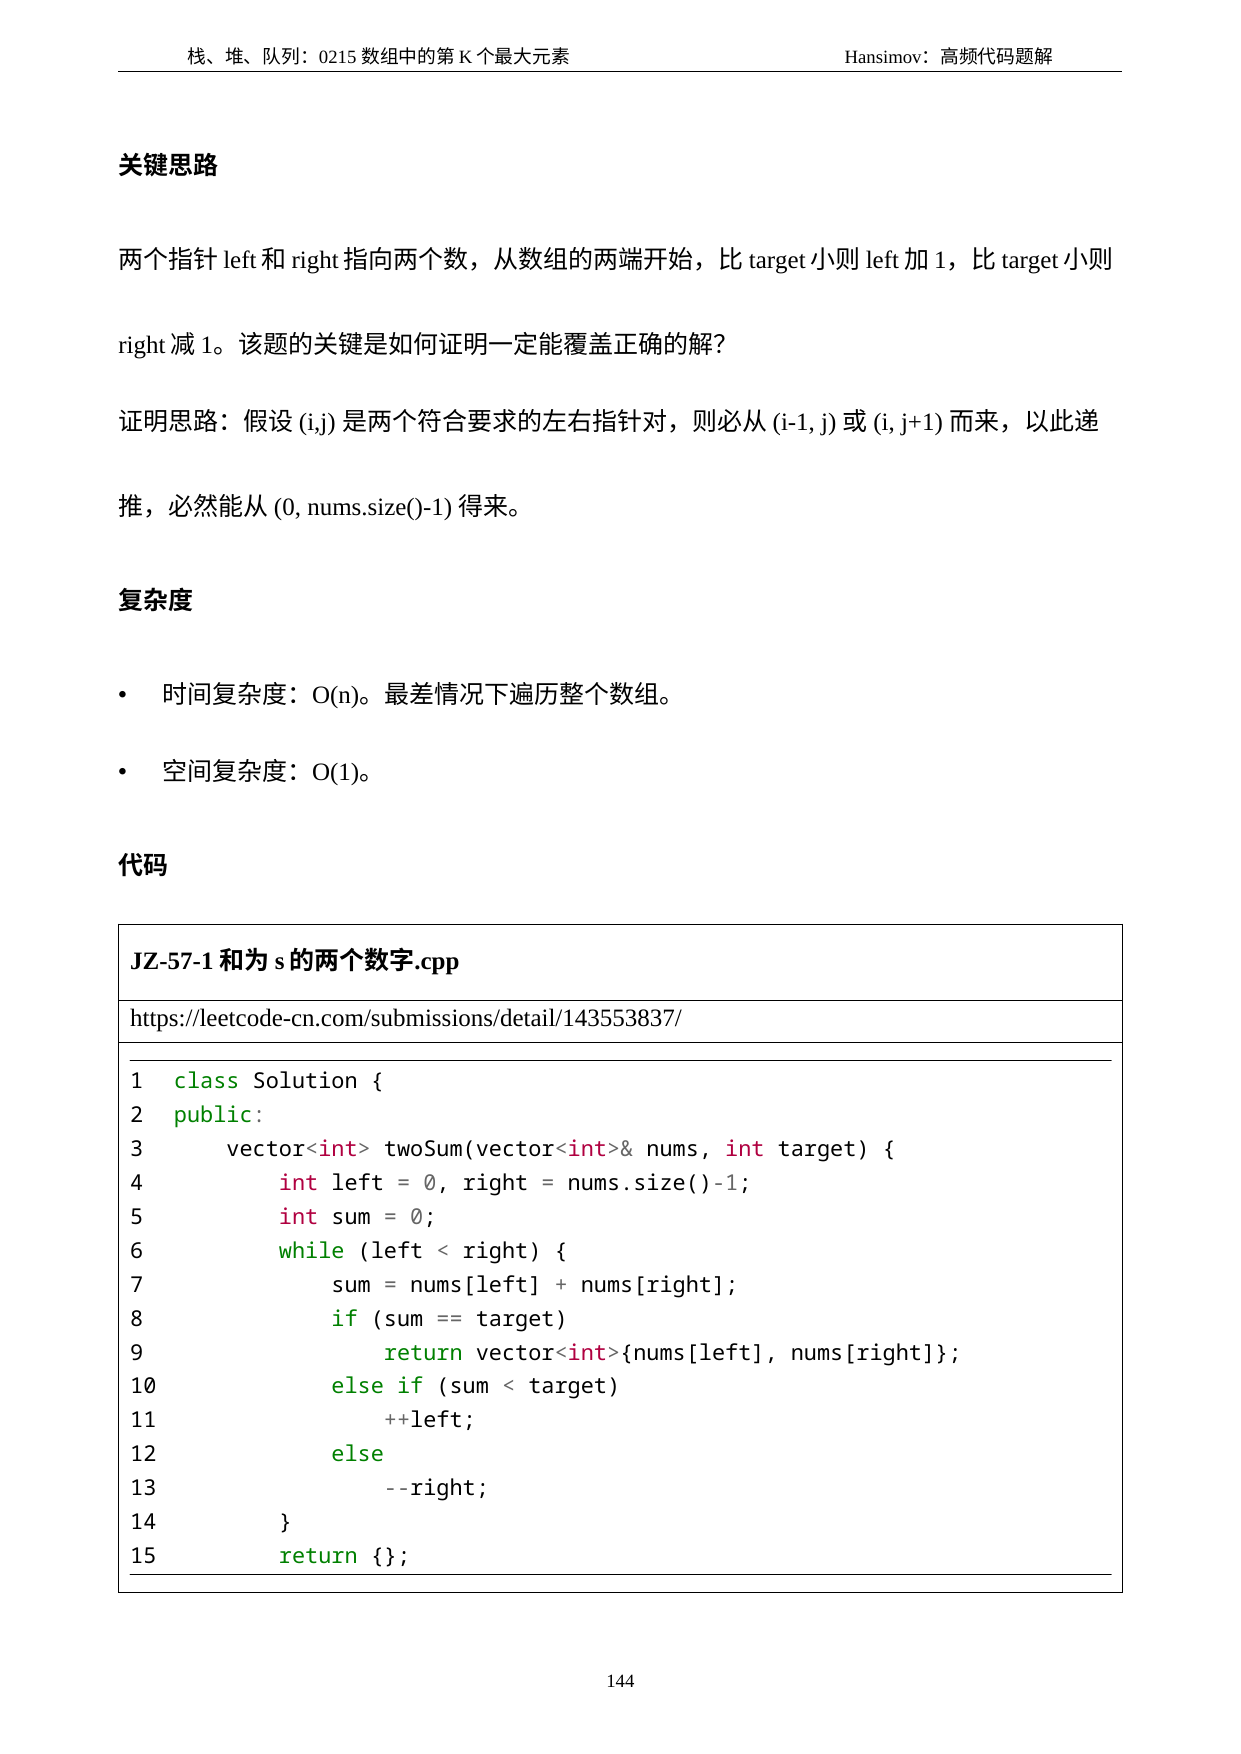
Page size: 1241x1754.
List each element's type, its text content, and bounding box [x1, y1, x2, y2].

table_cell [119, 1043, 1122, 1592]
text 两个指针left和right指向两个数，从数组的两端开始，比target小则left加1，比target小则right减1。该题的关键是如何证明一定能覆盖正确的解？ [118, 224, 1122, 377]
text 证明思路：假设 (i,j) 是两个符合要求的左右指针对，则必从 (i-1, j) 或 (i, j+1) 而来，以此递推，必然能从 (0, nums.size()-1) 得来。 [118, 386, 1122, 538]
table_header JZ-57-1 和为s的两个数字.cpp [119, 925, 1122, 999]
text 空间复杂度：O(1)。 [118, 736, 1122, 803]
subtitle 关键思路 [118, 130, 1097, 198]
subtitle 代码 [118, 829, 1097, 897]
text 时间复杂度：O(n)。最差情况下遍历整个数组。 [118, 658, 1122, 726]
table_cell https://leetcode-cn.com/submissions/detail/143553837/ [119, 1001, 1122, 1042]
subtitle 复杂度 [118, 564, 1097, 632]
